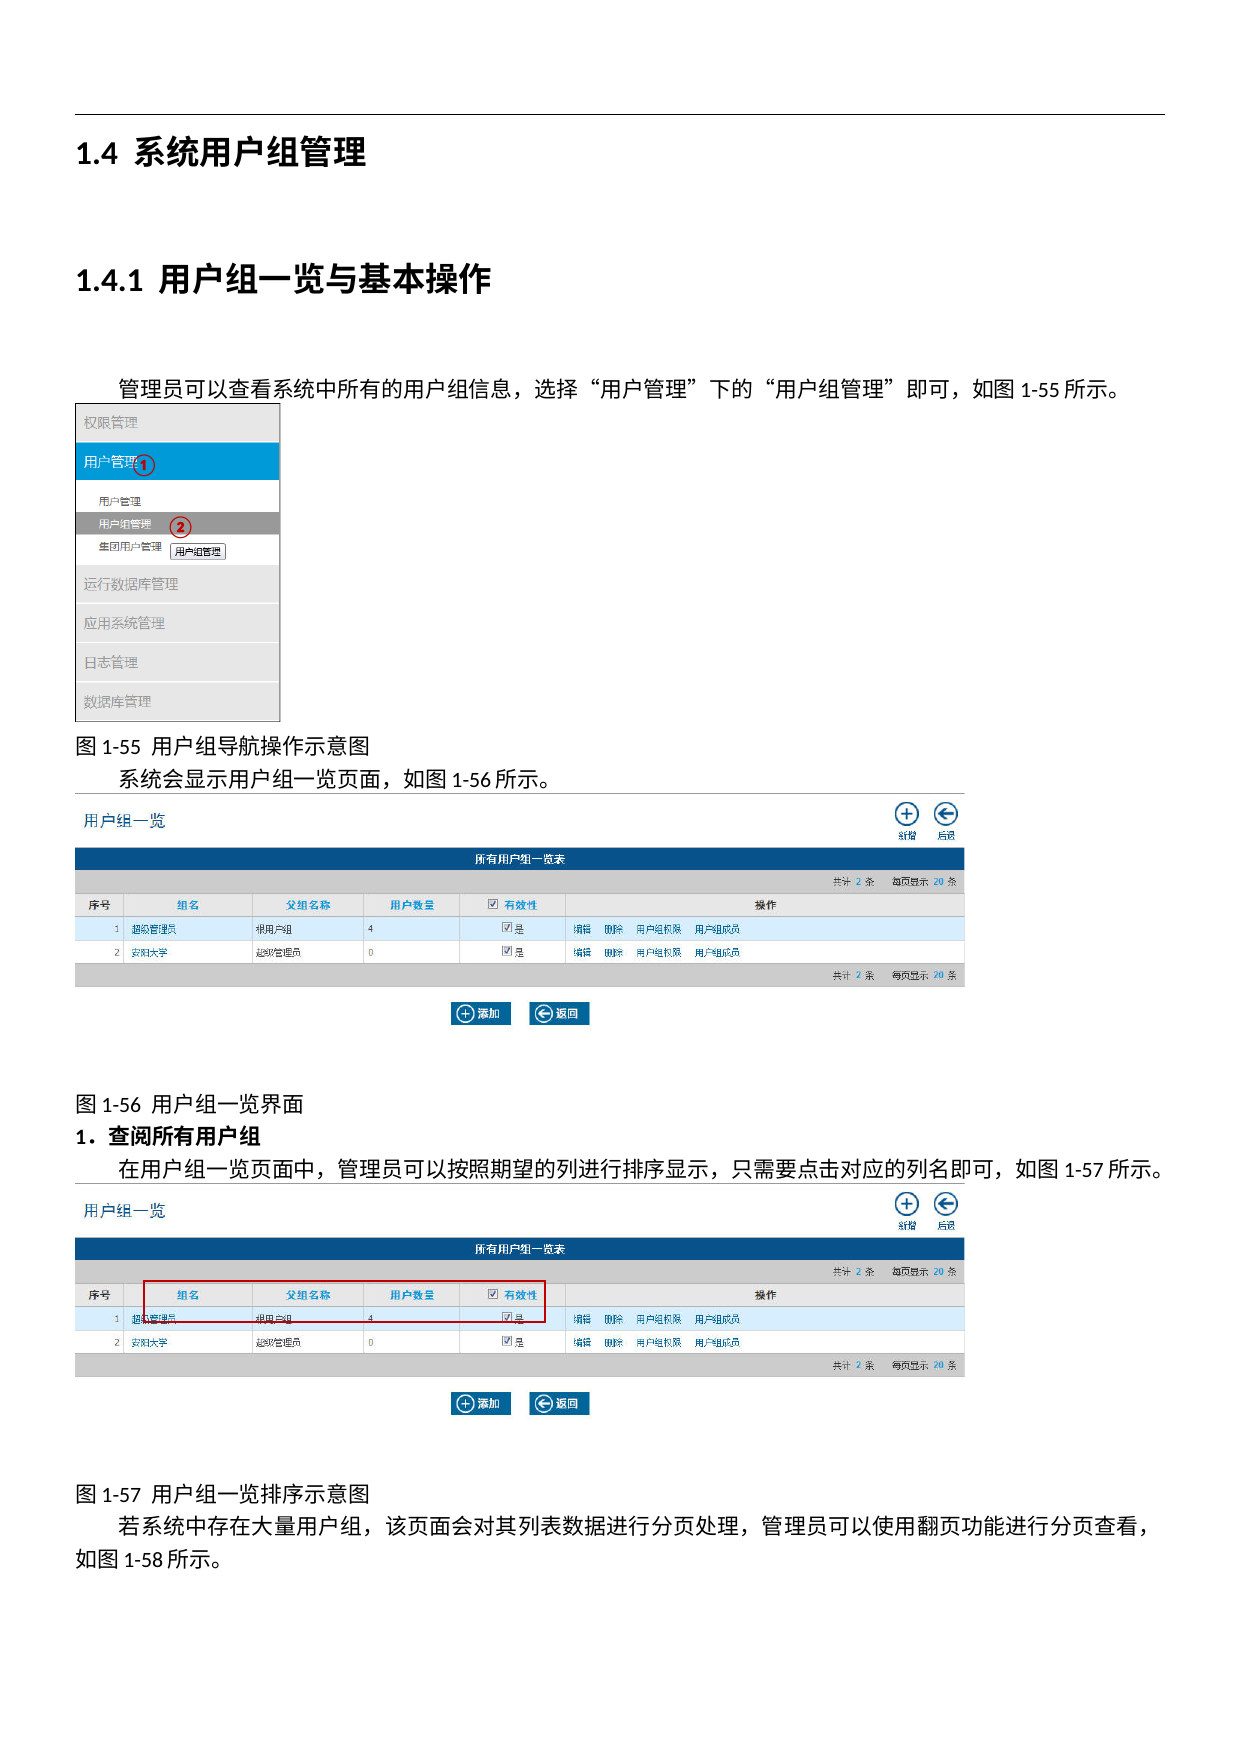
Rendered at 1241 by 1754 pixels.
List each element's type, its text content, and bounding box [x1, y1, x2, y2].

picture [75, 1183, 965, 1447]
picture [75, 793, 965, 1057]
list 图1-56 用户组一览界面 [75, 1086, 1165, 1119]
list 管理员可以查看系统中所有的用户组信息，选择“用户管理”下的“用户组管理”即可，如图1-55所示。 [75, 371, 1165, 404]
list 若系统中存在大量用户组，该页面会对其列表数据进行分页处理，管理员可以使用翻页功能进行分页查看，如图1-58所示。 [75, 1509, 1165, 1574]
list 图1-55 用户组导航操作示意图 [75, 729, 1165, 761]
list 图1-57 用户组一览排序示意图 [75, 1476, 1165, 1509]
text 1．查阅所有用户组 [75, 1119, 1165, 1151]
subtitle 1.4 系统用户组管理 [75, 117, 1165, 182]
subtitle 1.4.1 用户组一览与基本操作 [75, 244, 1165, 309]
picture [75, 403, 281, 722]
list 系统会显示用户组一览页面，如图1-56所示。 [75, 761, 1165, 794]
list 在用户组一览页面中，管理员可以按照期望的列进行排序显示，只需要点击对应的列名即可，如图1-57所示。 [75, 1151, 1165, 1184]
